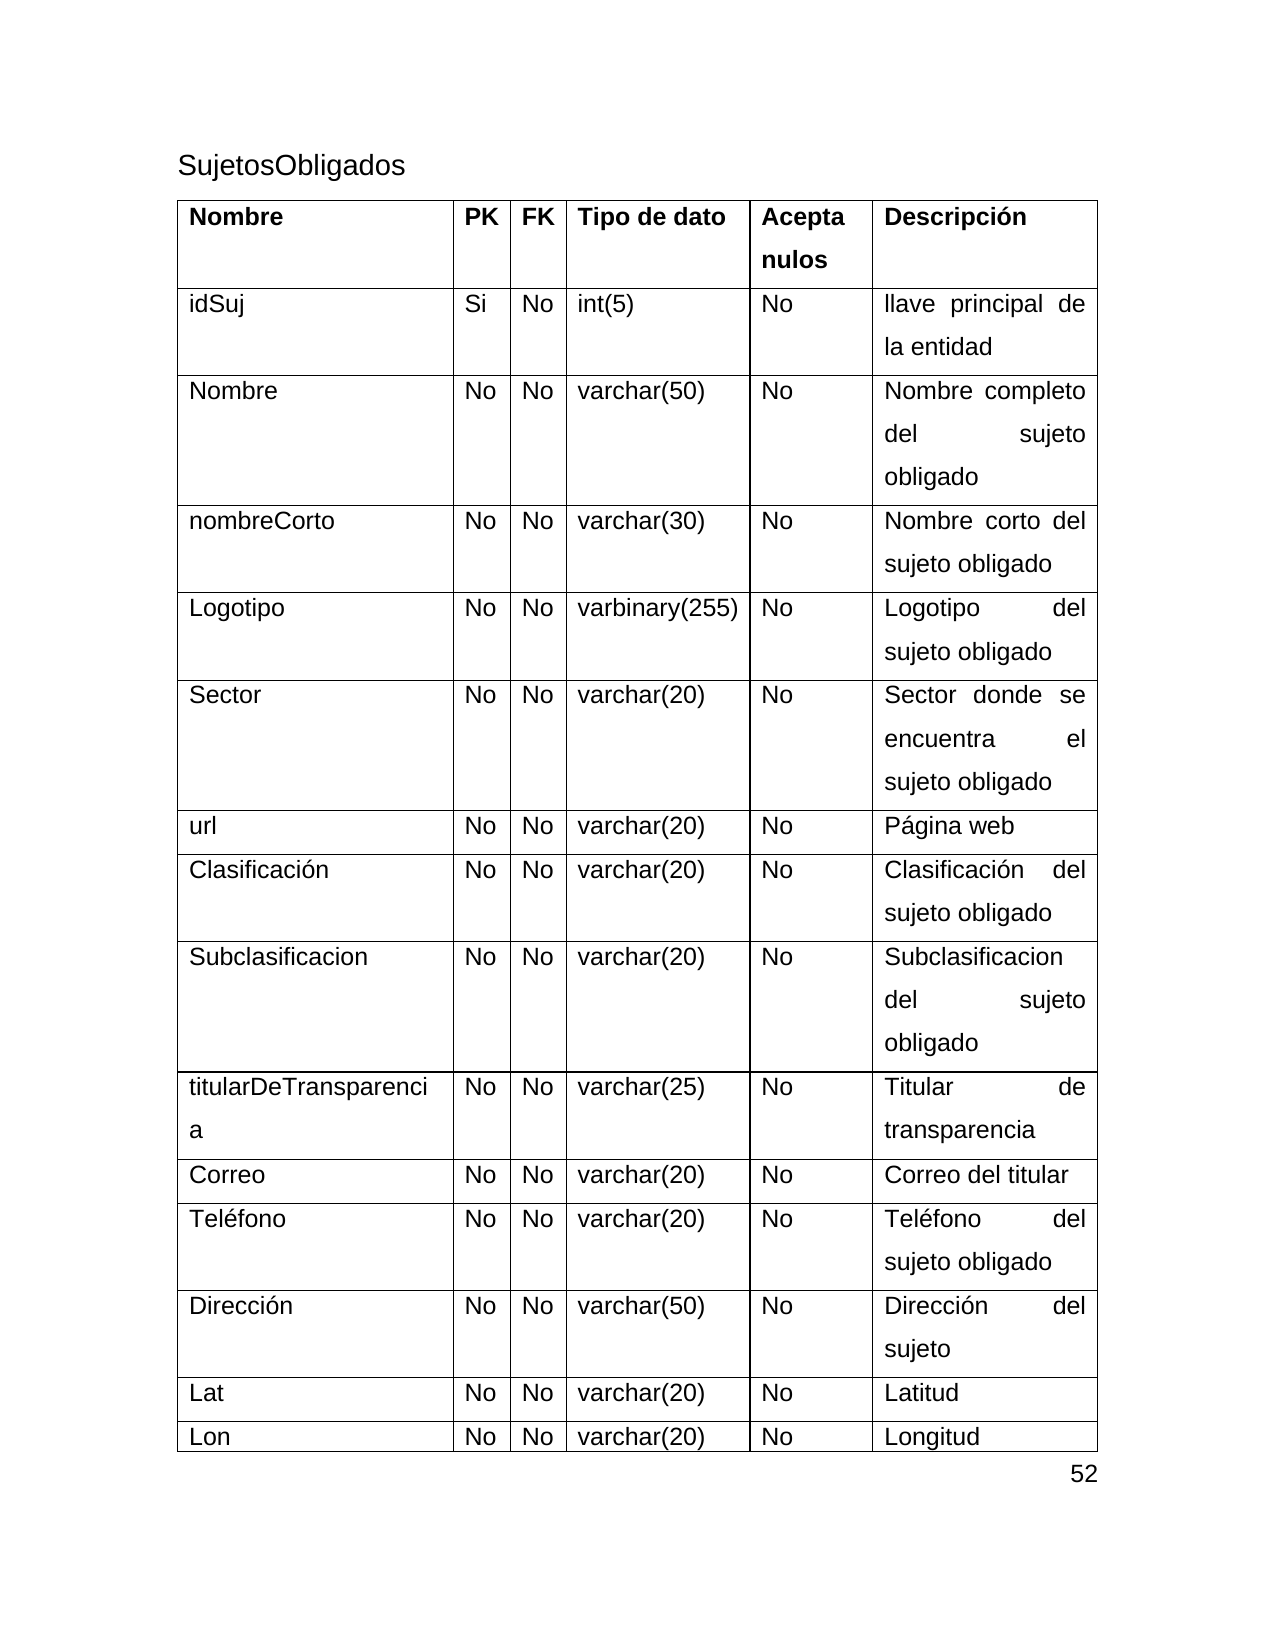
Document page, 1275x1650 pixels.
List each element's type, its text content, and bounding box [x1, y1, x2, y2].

table_cell No [511, 1422, 566, 1451]
table_cell No [454, 942, 510, 1071]
table_cell Clasificación del sujeto obligado [873, 855, 1097, 941]
table_cell No [511, 593, 566, 679]
table_cell No [454, 593, 510, 679]
table_cell url [178, 811, 453, 854]
table_cell No [454, 506, 510, 592]
table_cell varchar(20) [567, 681, 749, 810]
table_header Nombre [178, 201, 453, 288]
table_cell No [511, 1204, 566, 1290]
table_cell varchar(30) [567, 506, 749, 592]
table_cell varchar(20) [567, 1422, 749, 1451]
table_cell nombreCorto [178, 506, 453, 592]
table_cell No [454, 1204, 510, 1290]
table_cell No [511, 1160, 566, 1203]
table_cell Subclasificacion del sujeto obligado [873, 942, 1097, 1071]
table_cell titularDeTransparencia [178, 1073, 453, 1158]
table_cell No [751, 1378, 872, 1421]
table_cell Si [454, 289, 510, 375]
table_cell No [751, 855, 872, 941]
table_cell No [454, 1422, 510, 1451]
table_cell Sector [178, 681, 453, 810]
table_cell No [751, 1073, 872, 1158]
table_header Tipo de dato [567, 201, 749, 288]
table_cell Sector donde se encuentra el sujeto obligado [873, 681, 1097, 810]
table_cell Nombre corto del sujeto obligado [873, 506, 1097, 592]
table_cell Teléfono [178, 1204, 453, 1290]
table_cell varchar(20) [567, 1160, 749, 1203]
table_cell No [454, 681, 510, 810]
table_cell No [751, 593, 872, 679]
table_cell No [751, 1291, 872, 1377]
table_cell No [454, 1073, 510, 1158]
table_cell No [751, 1422, 872, 1451]
table_cell varchar(20) [567, 811, 749, 854]
table_cell No [511, 811, 566, 854]
table_cell No [454, 1378, 510, 1421]
table_cell No [511, 289, 566, 375]
table_cell Latitud [873, 1378, 1097, 1421]
table_cell Nombre [178, 376, 453, 505]
table_header FK [511, 201, 566, 288]
table_cell No [751, 506, 872, 592]
table_cell No [751, 376, 872, 505]
table_cell int(5) [567, 289, 749, 375]
table_header Acepta nulos [751, 201, 872, 288]
table_cell Logotipo del sujeto obligado [873, 593, 1097, 679]
table_cell Logotipo [178, 593, 453, 679]
table_cell No [751, 1160, 872, 1203]
table_cell varchar(20) [567, 1378, 749, 1421]
table_header Descripción [873, 201, 1097, 288]
table_cell Dirección del sujeto [873, 1291, 1097, 1377]
table_cell varchar(25) [567, 1073, 749, 1158]
table_cell No [751, 681, 872, 810]
table_cell Página web [873, 811, 1097, 854]
table_cell llave principal de la entidad [873, 289, 1097, 375]
table_cell No [511, 506, 566, 592]
table_cell No [511, 1378, 566, 1421]
table_cell No [751, 942, 872, 1071]
table_cell No [511, 1073, 566, 1158]
table_cell Correo [178, 1160, 453, 1203]
table_cell idSuj [178, 289, 453, 375]
table_cell No [454, 1291, 510, 1377]
text SujetosObligados [177, 148, 1098, 181]
table_cell Longitud [873, 1422, 1097, 1451]
table_cell No [511, 855, 566, 941]
table_cell No [454, 376, 510, 505]
table_cell No [751, 1204, 872, 1290]
table_cell Correo del titular [873, 1160, 1097, 1203]
table_cell No [511, 681, 566, 810]
table_cell No [454, 811, 510, 854]
table_cell No [454, 1160, 510, 1203]
table_cell No [511, 376, 566, 505]
table_cell Nombre completo del sujeto obligado [873, 376, 1097, 505]
table_cell Titular de transparencia [873, 1073, 1097, 1158]
table_cell Clasificación [178, 855, 453, 941]
table_cell No [511, 1291, 566, 1377]
table_cell varbinary(255) [567, 593, 749, 679]
table_cell No [511, 942, 566, 1071]
table_cell Teléfono del sujeto obligado [873, 1204, 1097, 1290]
table_cell Lat [178, 1378, 453, 1421]
table_cell varchar(50) [567, 1291, 749, 1377]
table_header PK [454, 201, 510, 288]
table_cell varchar(20) [567, 855, 749, 941]
table_cell No [751, 289, 872, 375]
table_cell No [454, 855, 510, 941]
table_cell Lon [178, 1422, 453, 1451]
table_cell Subclasificacion [178, 942, 453, 1071]
table_cell Dirección [178, 1291, 453, 1377]
table_cell No [751, 811, 872, 854]
table_cell varchar(20) [567, 942, 749, 1071]
table_cell varchar(50) [567, 376, 749, 505]
table_cell varchar(20) [567, 1204, 749, 1290]
